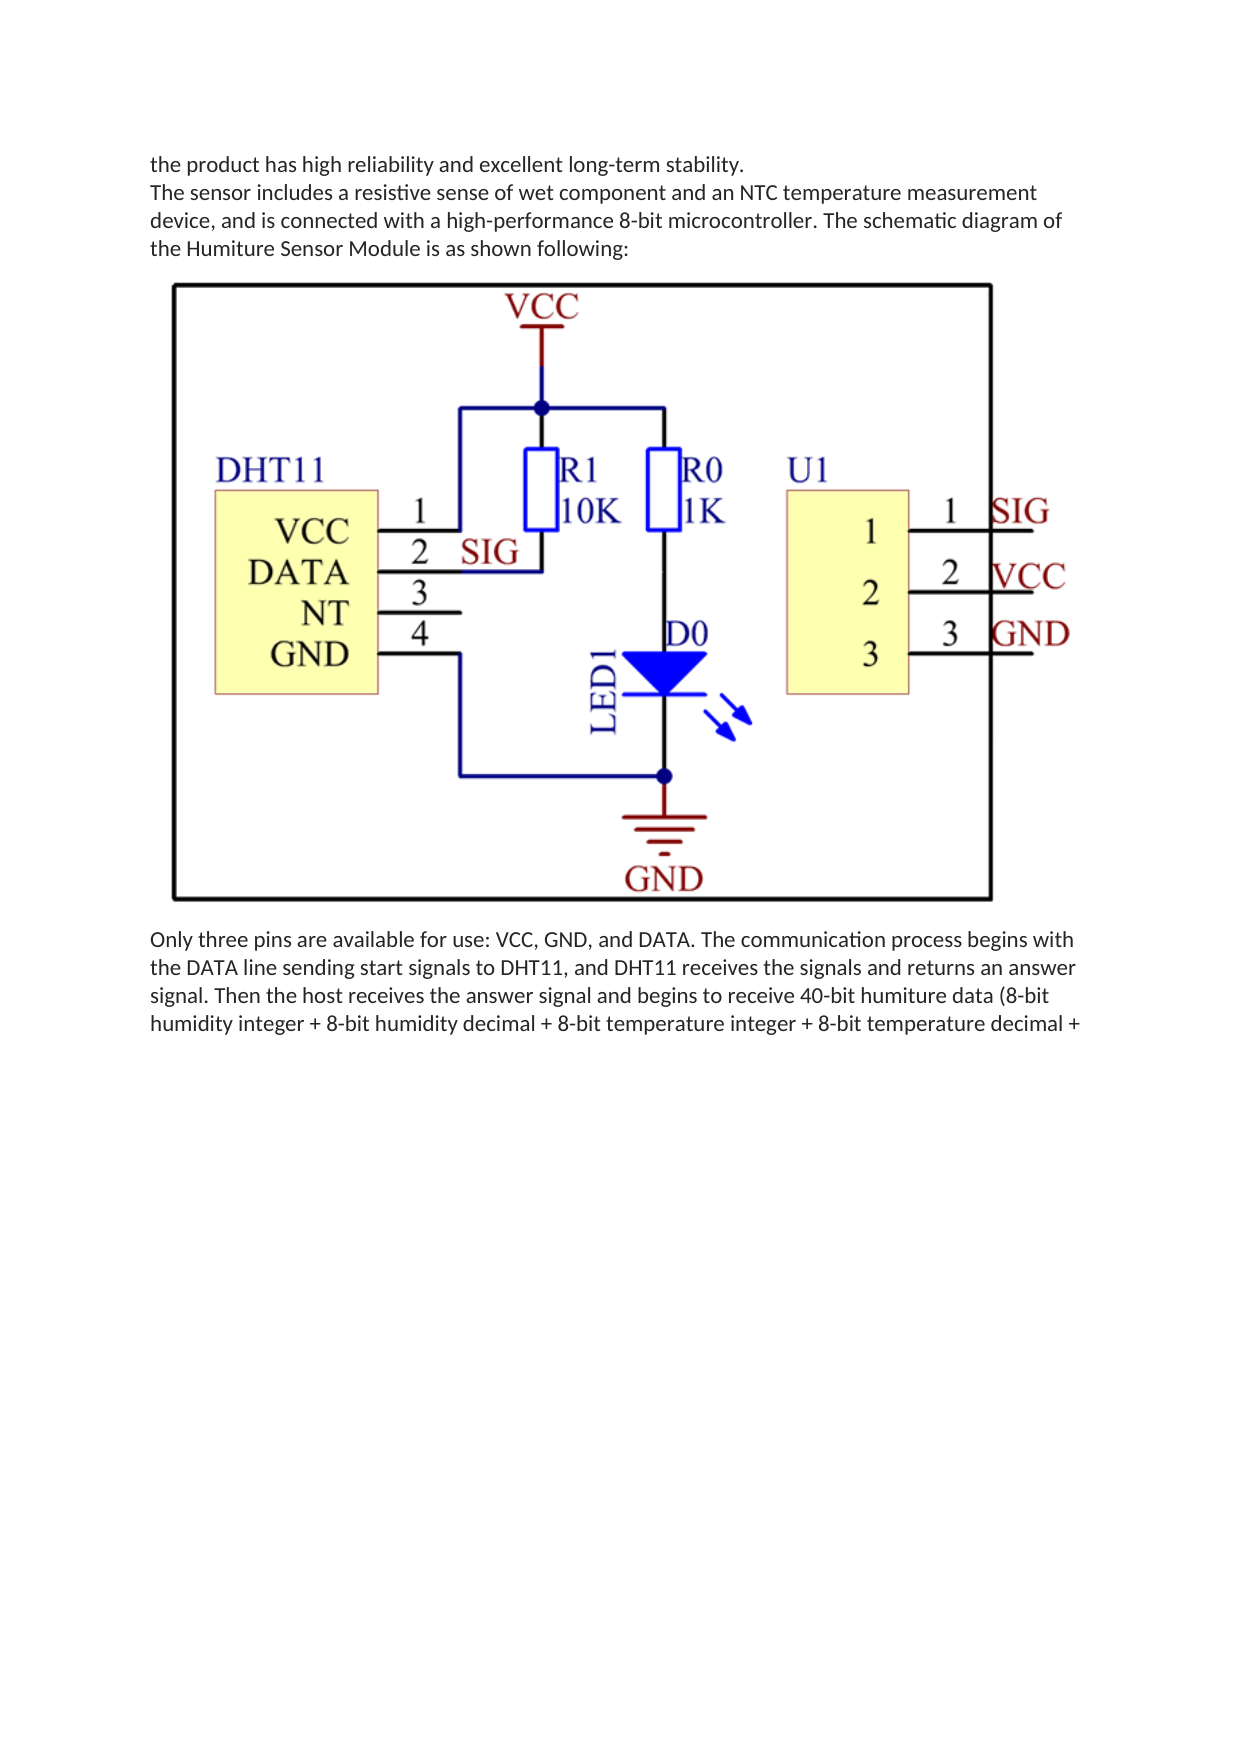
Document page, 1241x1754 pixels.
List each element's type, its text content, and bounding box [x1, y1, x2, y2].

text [150, 150, 1090, 262]
picture [150, 262, 1091, 925]
